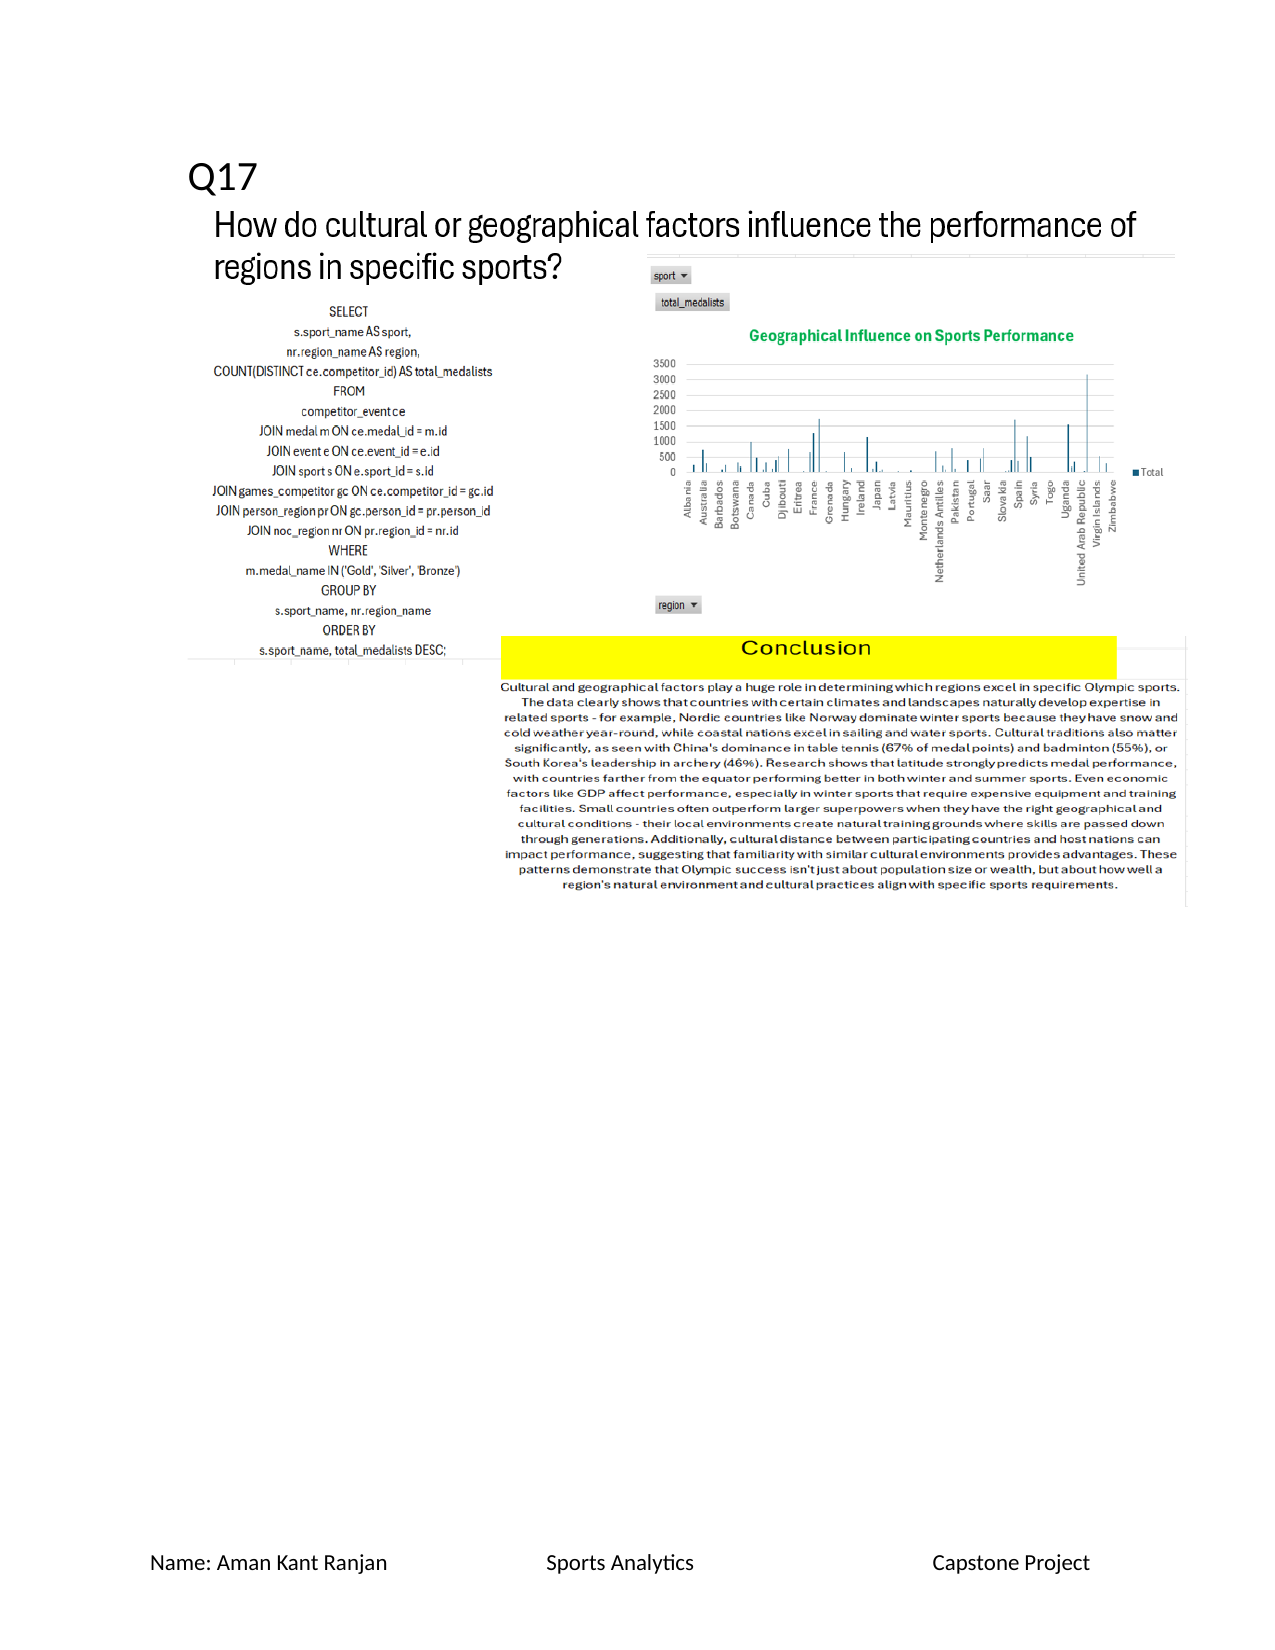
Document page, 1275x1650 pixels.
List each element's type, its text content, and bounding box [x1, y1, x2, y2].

text Q17 [187, 150, 1125, 205]
picture [187, 205, 1241, 912]
